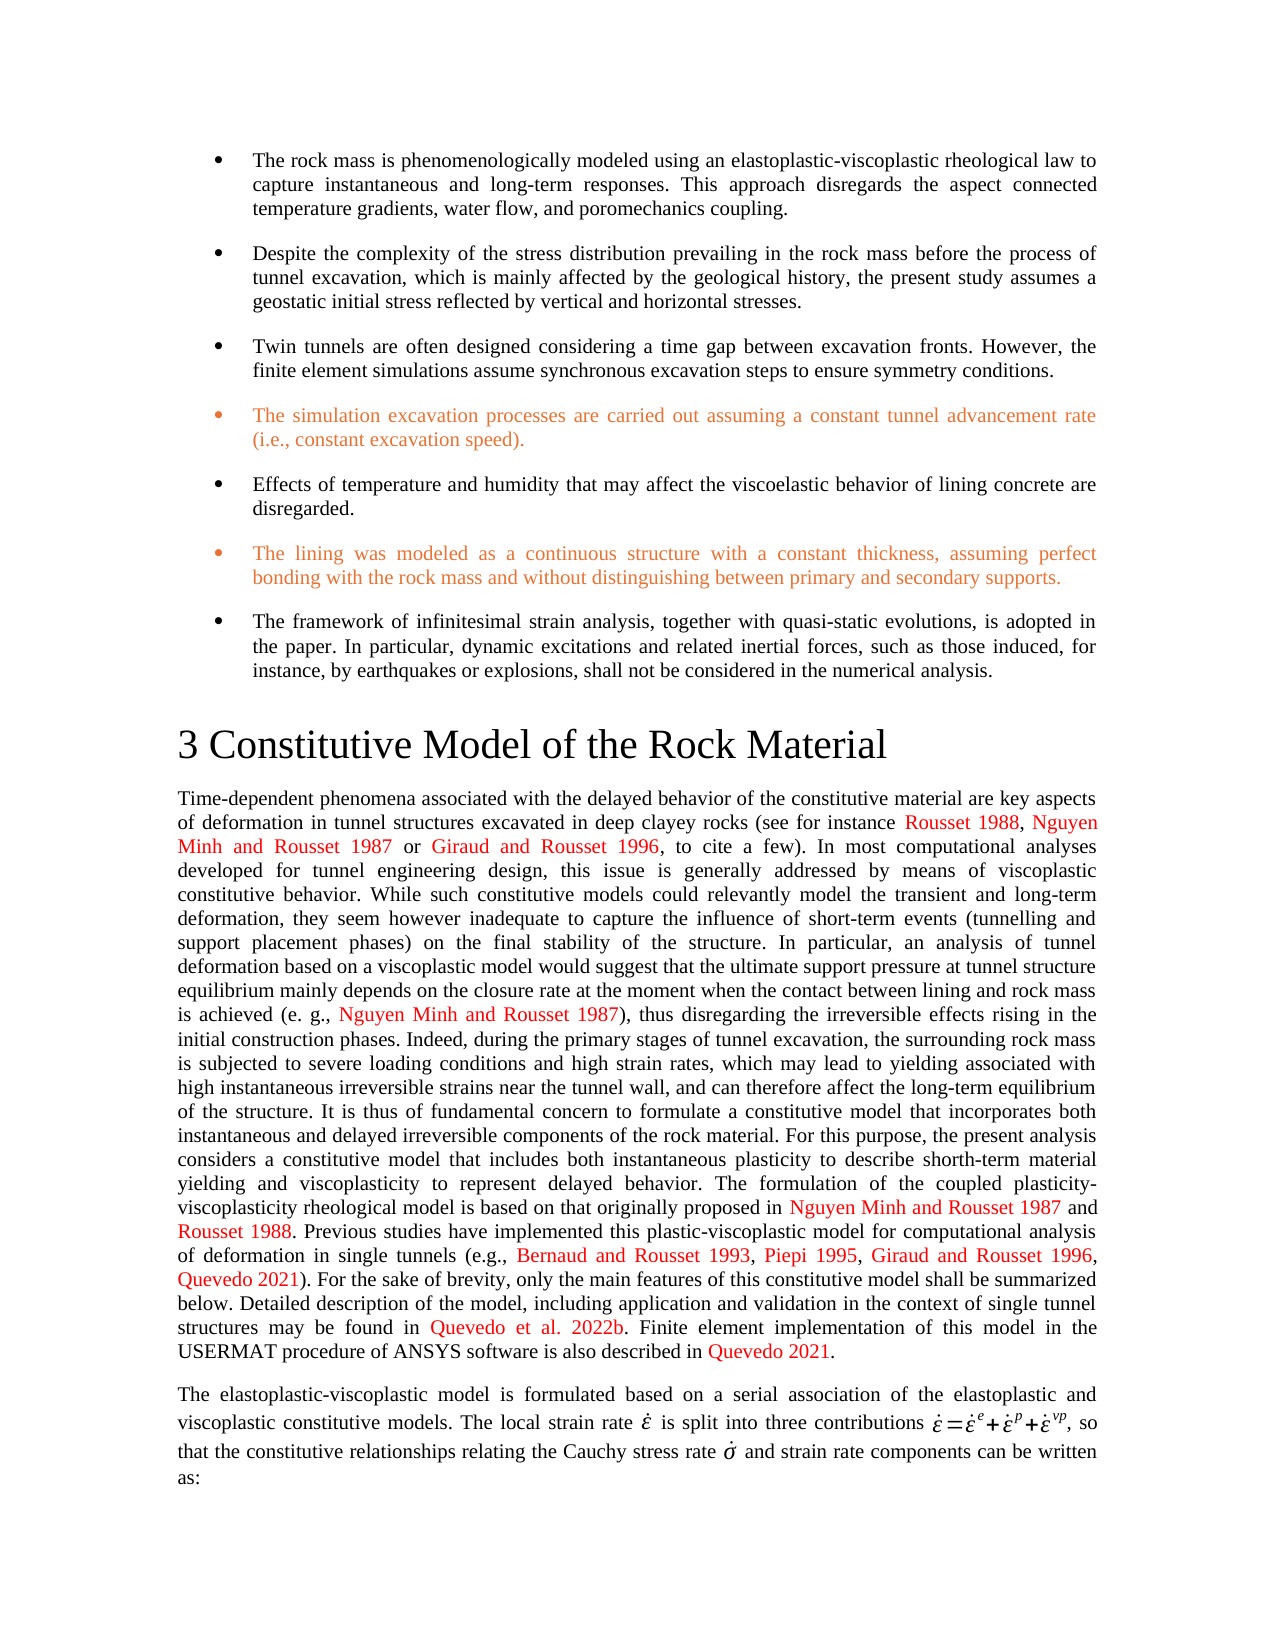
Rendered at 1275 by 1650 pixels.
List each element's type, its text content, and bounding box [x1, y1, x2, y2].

text The framework of infinitesimal strain analysis, together with quasi-static evolutions, is adopted in the paper. In particular, dynamic excitations and related inertial forces, such as those induced, for instance, by earthquakes or explosions, shall not be considered in the numerical analysis. [215, 609, 1098, 682]
subtitle 3 Constitutive Model of the Rock Material [177, 719, 1098, 767]
text The simulation excavation processes are carried out assuming a constant tunnel advancement rate (i.e., constant excavation speed). [215, 403, 1098, 451]
text The rock mass is phenomenologically modeled using an elastoplastic-viscoplastic rheological law to capture instantaneous and long-term responses. This approach disregards the aspect connected temperature gradients, water flow, and poromechanics coupling. [215, 148, 1098, 220]
text Time-dependent phenomena associated with the delayed behavior of the constitutive material are key aspects of deformation in tunnel structures excavated in deep clayey rocks (see for instance Rousset 1988, Nguyen Minh and Rousset 1987 or Giraud and Rousset 1996, to cite a few). In most computational analyses developed for tunnel engineering design, this issue is generally addressed by means of viscoplastic constitutive behavior. While such constitutive models could relevantly model the transient and long-term deformation, they seem however inadequate to capture the influence of short-term events (tunnelling and support placement phases) on the final stability of the structure. In particular, an analysis of tunnel deformation based on a viscoplastic model would suggest that the ultimate support pressure at tunnel structure equilibrium mainly depends on the closure rate at the moment when the contact between lining and rock mass is achieved (e. g., Nguyen Minh and Rousset 1987), thus disregarding the irreversible effects rising in the initial construction phases. Indeed, during the primary stages of tunnel excavation, the surrounding rock mass is subjected to severe loading conditions and high strain rates, which may lead to yielding associated with high instantaneous irreversible strains near the tunnel wall, and can therefore affect the long-term equilibrium of the structure. It is thus of fundamental concern to formulate a constitutive model that incorporates both instantaneous and delayed irreversible components of the rock material. For this purpose, the present analysis considers a constitutive model that includes both instantaneous plasticity to describe shorth-term material yielding and viscoplasticity to represent delayed behavior. The formulation of the coupled plasticity-viscoplasticity rheological model is based on that originally proposed in Nguyen Minh and Rousset 1987 and Rousset 1988. Previous studies have implemented this plastic-viscoplastic model for computational analysis of deformation in single tunnels (e.g., Bernaud and Rousset 1993, Piepi 1995, Giraud and Rousset 1996, Quevedo 2021). For the sake of brevity, only the main features of this constitutive model shall be summarized below. Detailed description of the model, including application and validation in the context of single tunnel structures may be found in Quevedo et al. 2022b. Finite element implementation of this model in the USERMAT procedure of ANSYS software is also described in Quevedo 2021. [177, 786, 1098, 1363]
text The lining was modeled as a continuous structure with a constant thickness, assuming perfect bonding with the rock mass and without distinguishing between primary and secondary supports. [215, 541, 1098, 589]
text Twin tunnels are often designed considering a time gap between excavation fronts. However, the finite element simulations assume synchronous excavation steps to ensure symmetry conditions. [215, 334, 1098, 382]
text Effects of temperature and humidity that may affect the viscoelastic behavior of lining concrete are disregarded. [215, 472, 1098, 520]
text The elastoplastic-viscoplastic model is formulated based on a serial association of the elastoplastic and viscoplastic constitutive models. The local strain rate is split into three contributions , so that the constitutive relationships relating the Cauchy stress rate and strain rate components can be written as: [177, 1382, 1098, 1489]
text Despite the complexity of the stress distribution prevailing in the rock mass before the process of tunnel excavation, which is mainly affected by the geological history, the present study assumes a geostatic initial stress reflected by vertical and horizontal stresses. [215, 241, 1098, 313]
